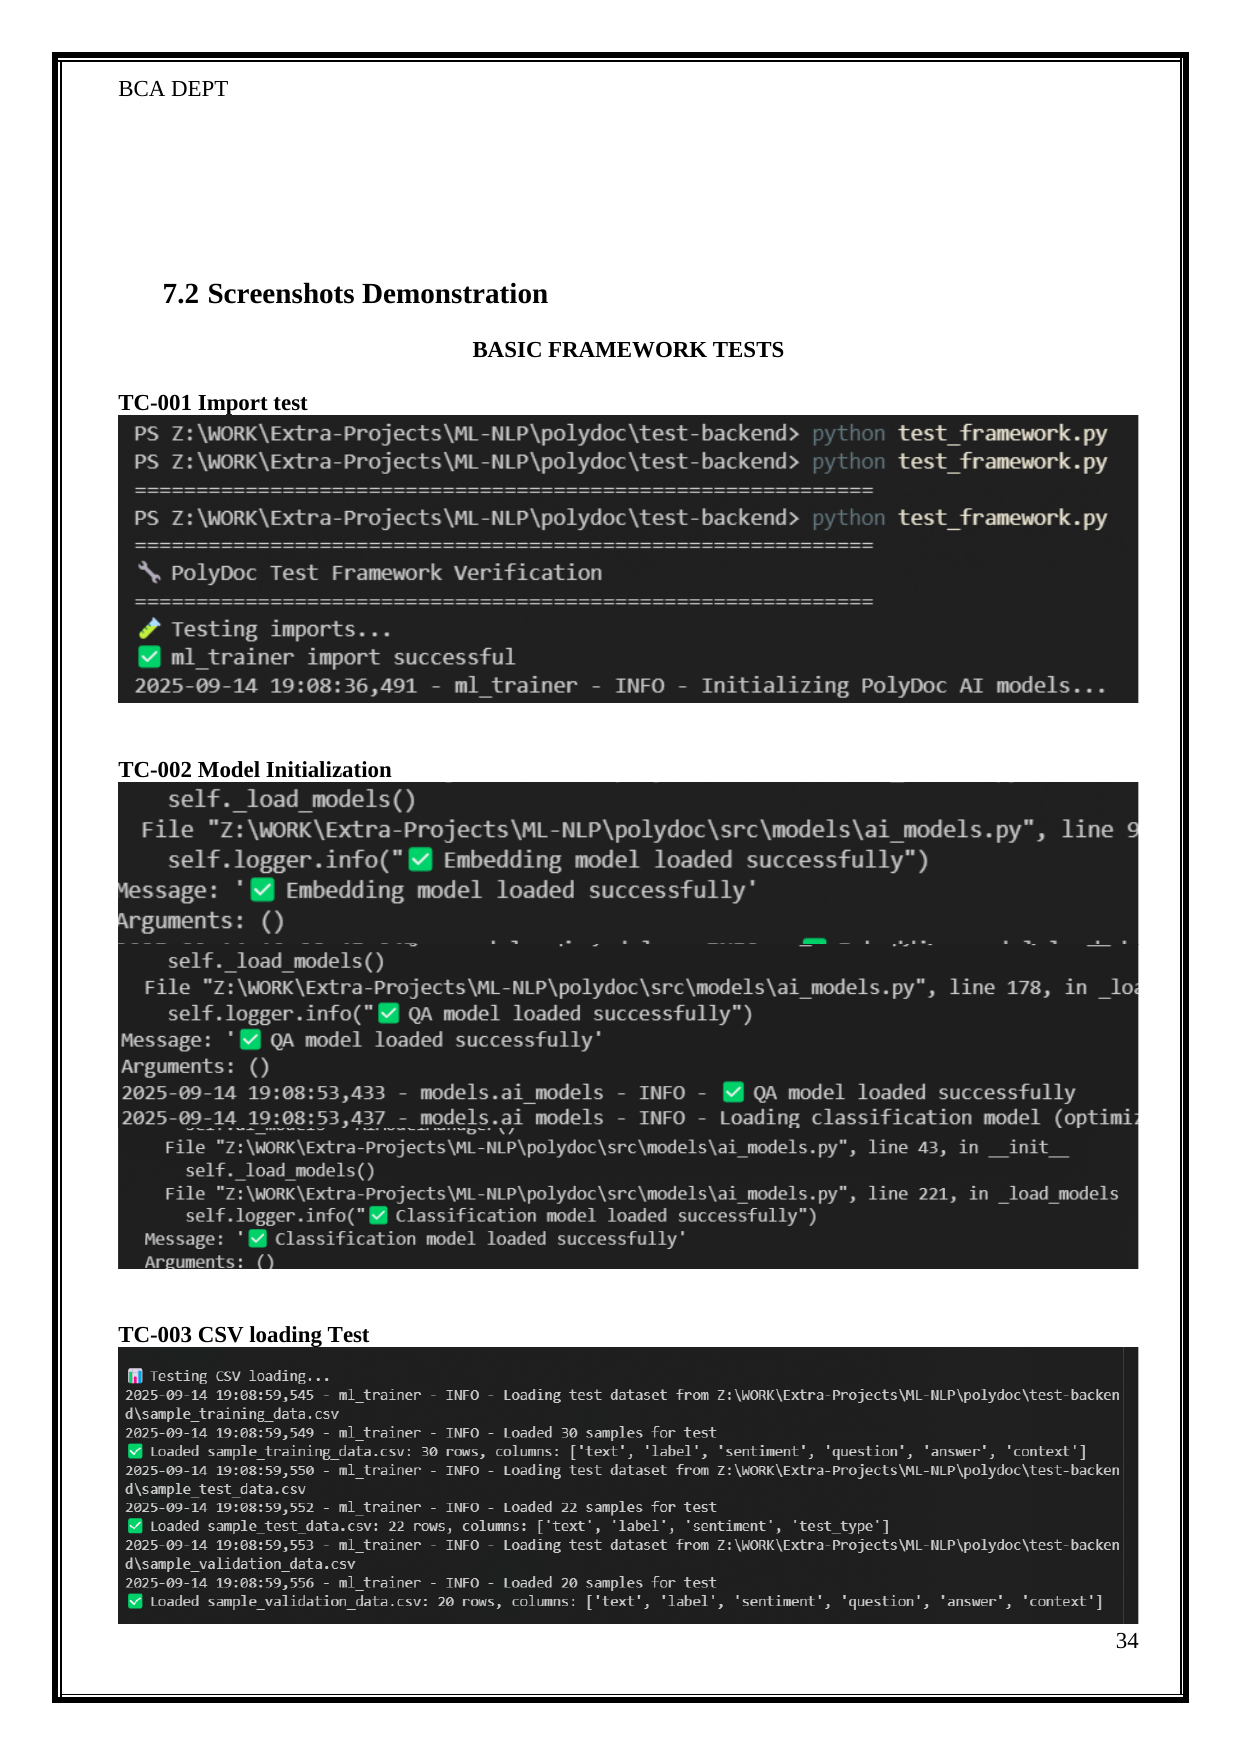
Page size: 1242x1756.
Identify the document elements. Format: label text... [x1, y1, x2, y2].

text BASIC FRAMEWORK TESTS [118, 336, 1138, 362]
picture [118, 782, 1139, 1269]
picture [118, 415, 1139, 703]
text TC-001 Import test [118, 389, 1138, 415]
text TC-003 CSV loading Test [118, 1321, 1138, 1347]
text TC-002 Model Initialization [118, 756, 1138, 782]
picture [118, 1347, 1139, 1624]
subtitle Screenshots Demonstration [162, 276, 1138, 310]
